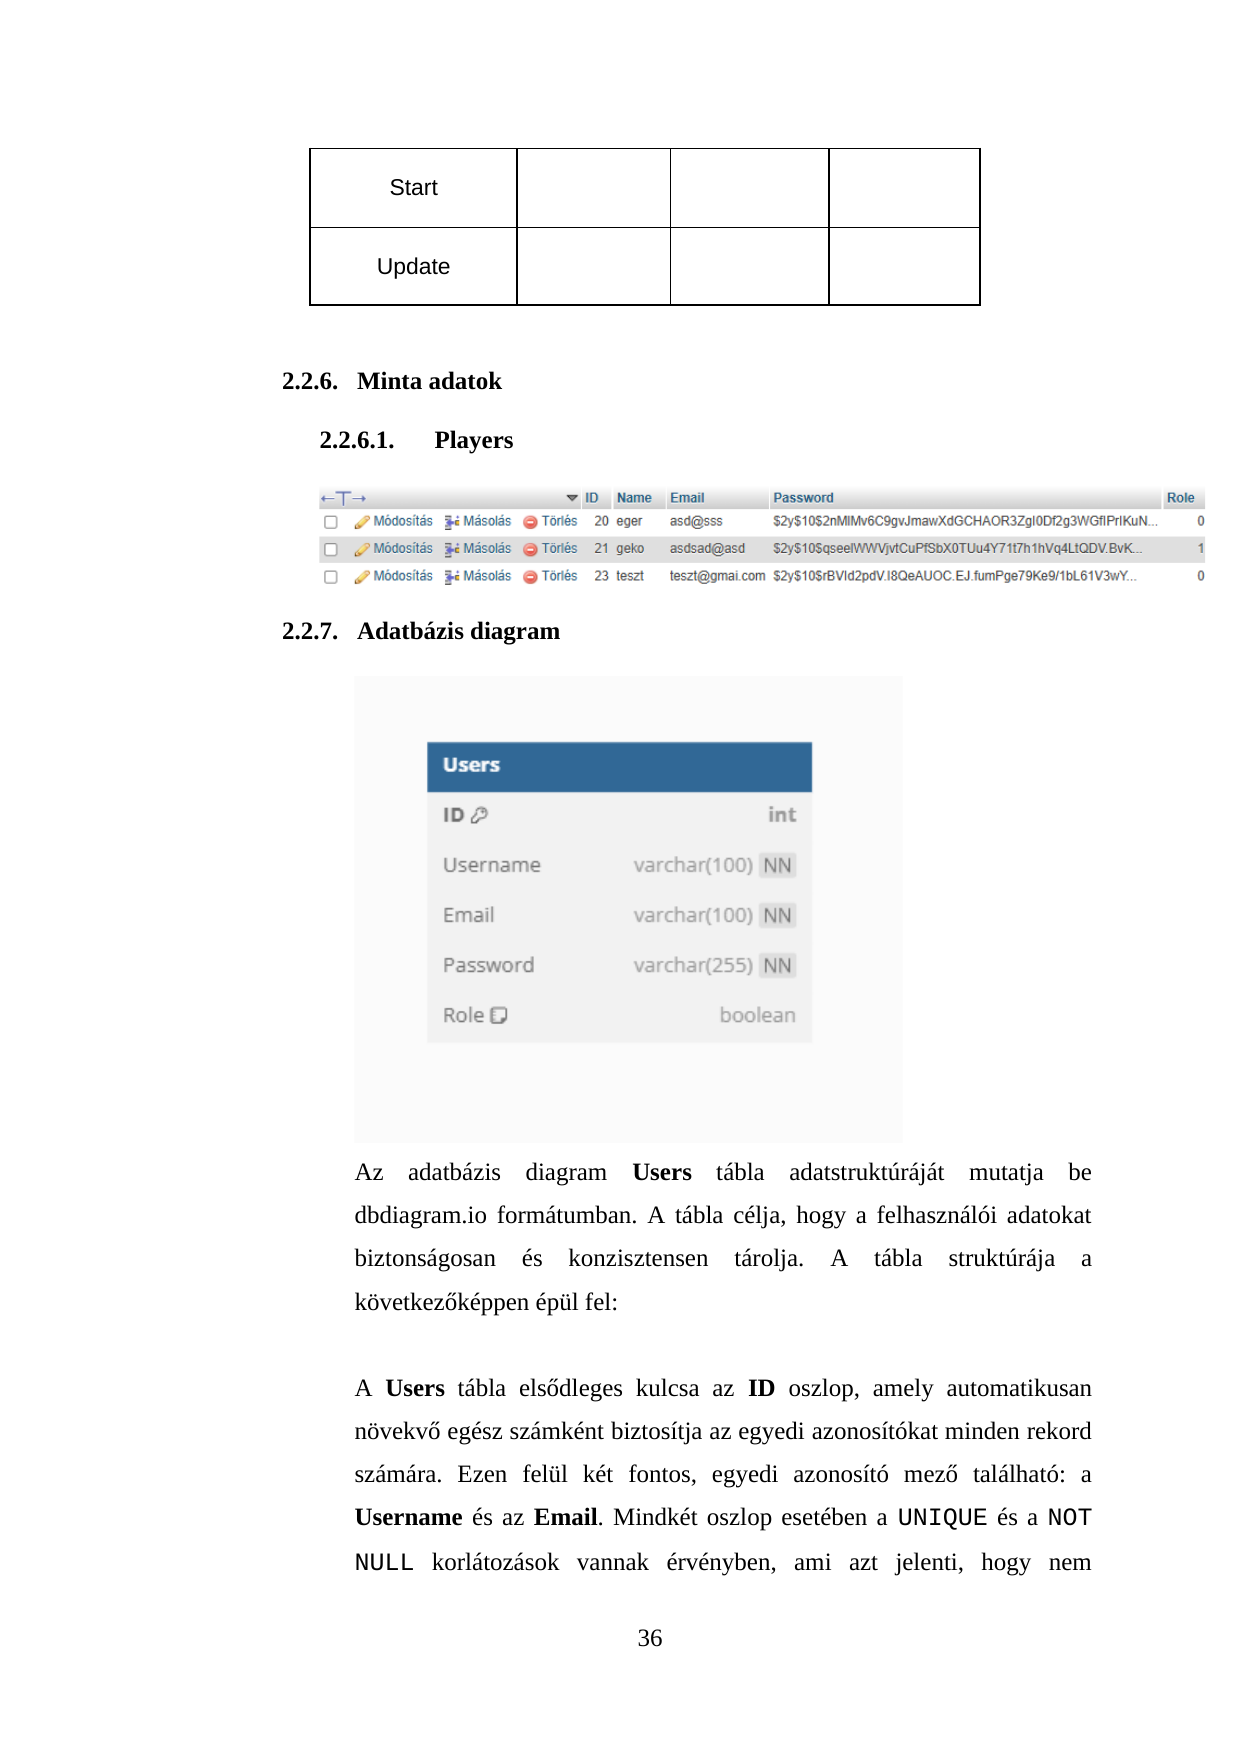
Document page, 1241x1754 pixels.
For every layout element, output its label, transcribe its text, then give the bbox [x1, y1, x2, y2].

table_cell [830, 149, 979, 226]
table_cell Start [311, 149, 516, 226]
subtitle Minta adatok [282, 366, 1092, 394]
table_cell [518, 149, 670, 226]
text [354, 1373, 1092, 1578]
picture [319, 485, 1206, 586]
table_cell [671, 149, 828, 226]
table_cell [671, 228, 828, 304]
subtitle Players [319, 426, 1092, 454]
picture [354, 676, 903, 1143]
text Az adatbázis diagram Users tábla adatstruktúráját mutatja be dbdiagram.io formátumban. A tábla célja, hogy a felhasználói adatokat biztonságosan és konzisztensen tárolja. A tábla struktúrája a következőképpen épül fel: [354, 1157, 1092, 1315]
table_cell [518, 228, 670, 304]
table_cell [830, 228, 979, 304]
table_cell Update [311, 228, 516, 304]
subtitle Adatbázis diagram [282, 616, 1092, 645]
